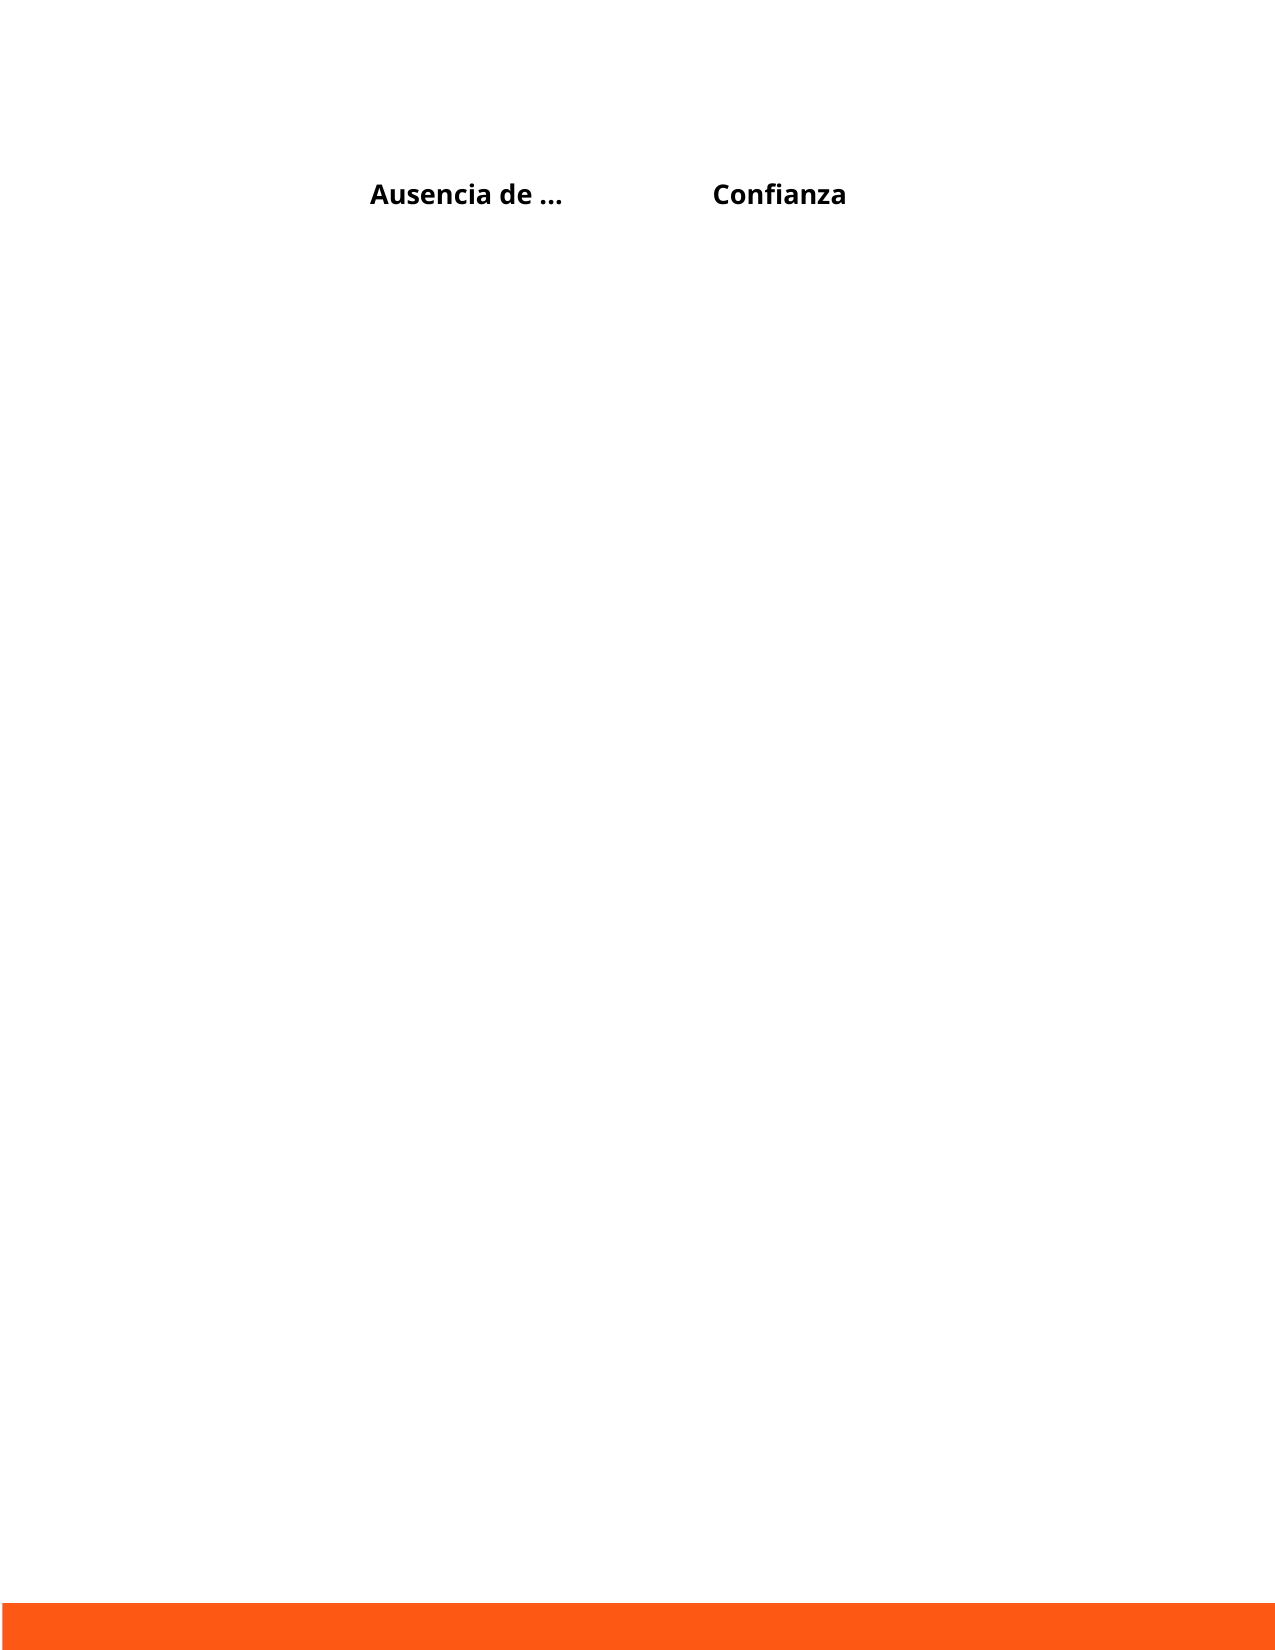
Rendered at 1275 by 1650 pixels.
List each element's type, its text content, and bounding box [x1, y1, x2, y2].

table_cell Ausencia de ... [150, 28, 637, 212]
table_cell Confianza [638, 28, 1125, 212]
